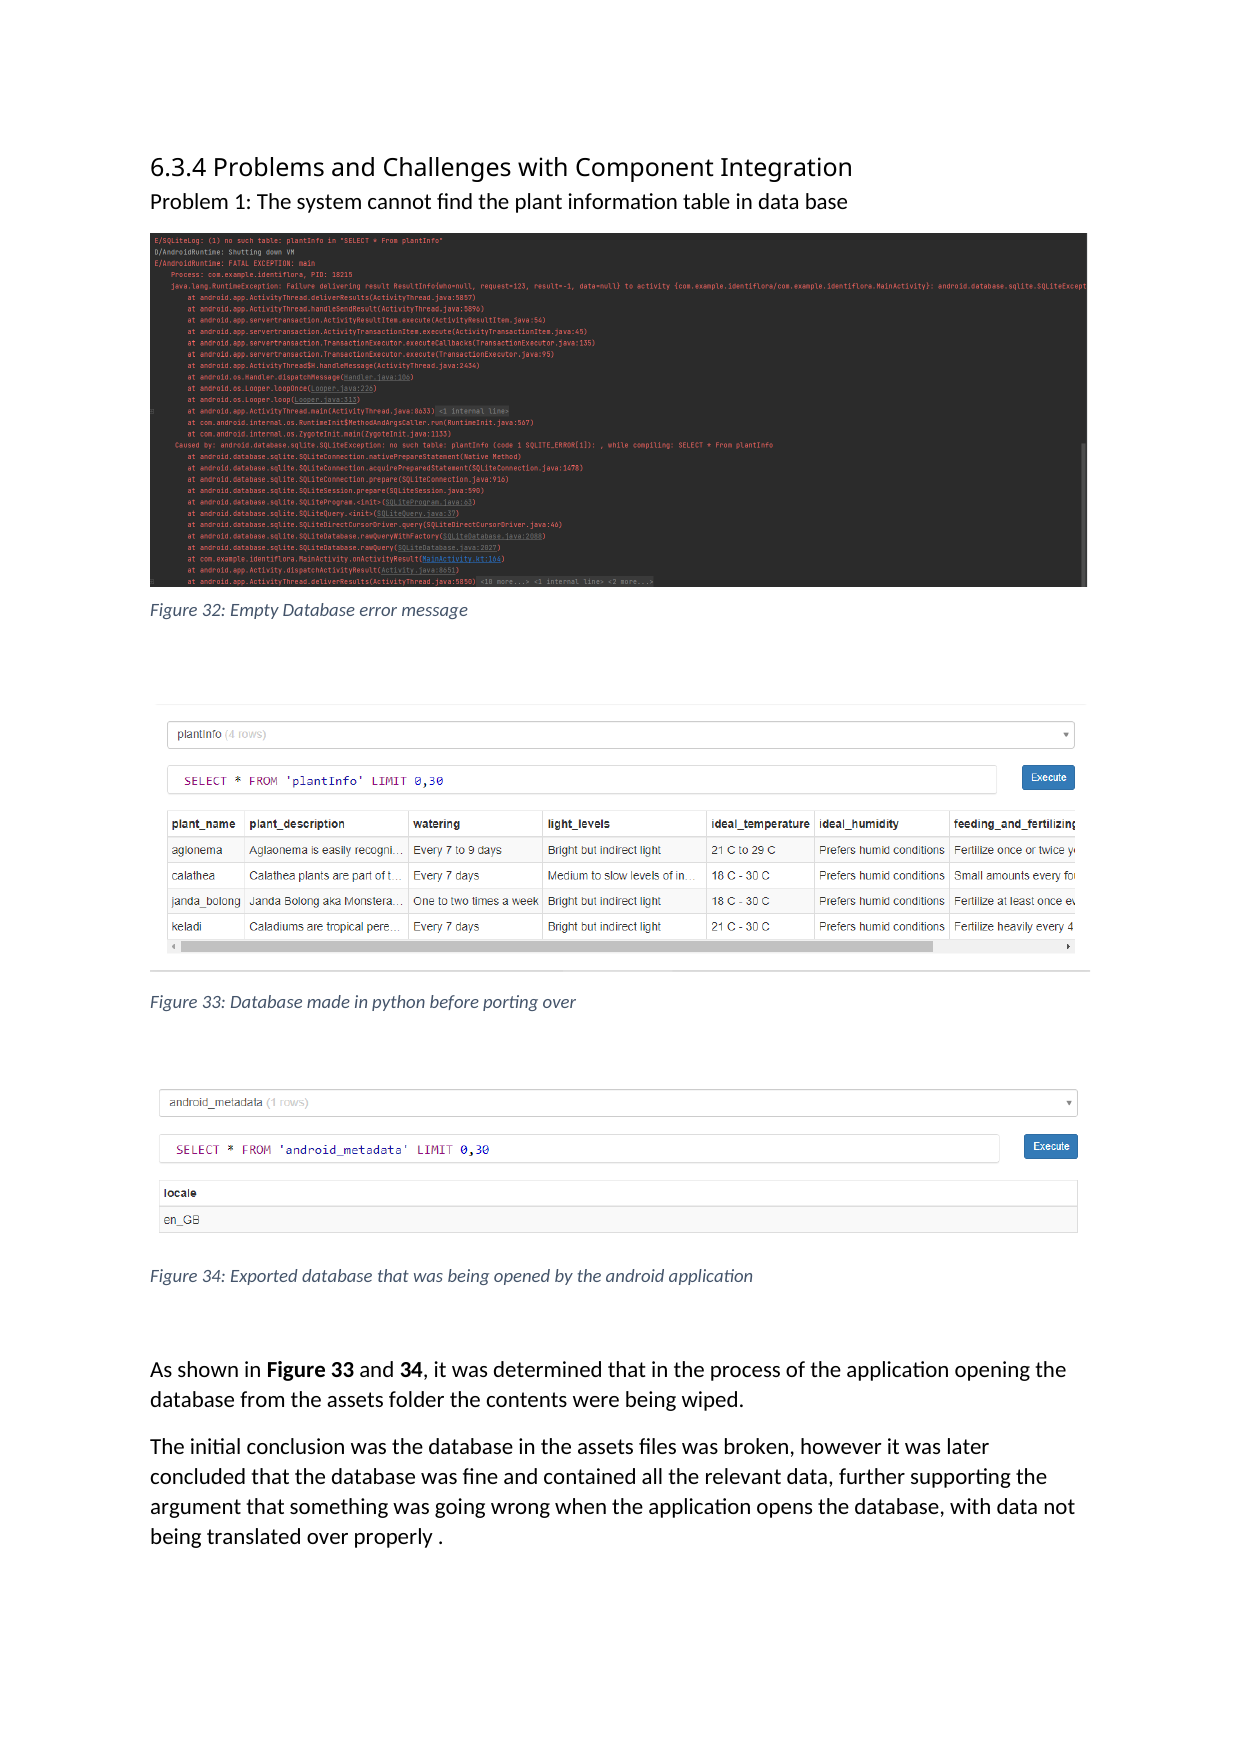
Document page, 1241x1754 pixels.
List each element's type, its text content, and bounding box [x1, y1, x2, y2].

subtitle 6.3.4 Problems and Challenges with Component Integration [150, 150, 1090, 184]
picture [150, 233, 1087, 587]
text Figure 34: Exported database that was being opened by the android application [150, 1264, 1090, 1287]
picture [150, 704, 1091, 972]
text As shown in Figure 33 and 34, it was determined that in the process of the application opening the database from the assets folder the contents were being wiped. [150, 1355, 1090, 1413]
text Figure 33: Database made in python before porting over [150, 990, 1090, 1013]
text Problem 1: The system cannot find the plant information table in data base [150, 187, 1090, 215]
text The initial conclusion was the database in the assets files was broken, however it was later concluded that the database was fine and contained all the relevant data, further supporting the argument that something was going wrong when the application opens the database, with data not being translated over properly . [150, 1432, 1090, 1551]
picture [150, 1080, 1091, 1246]
